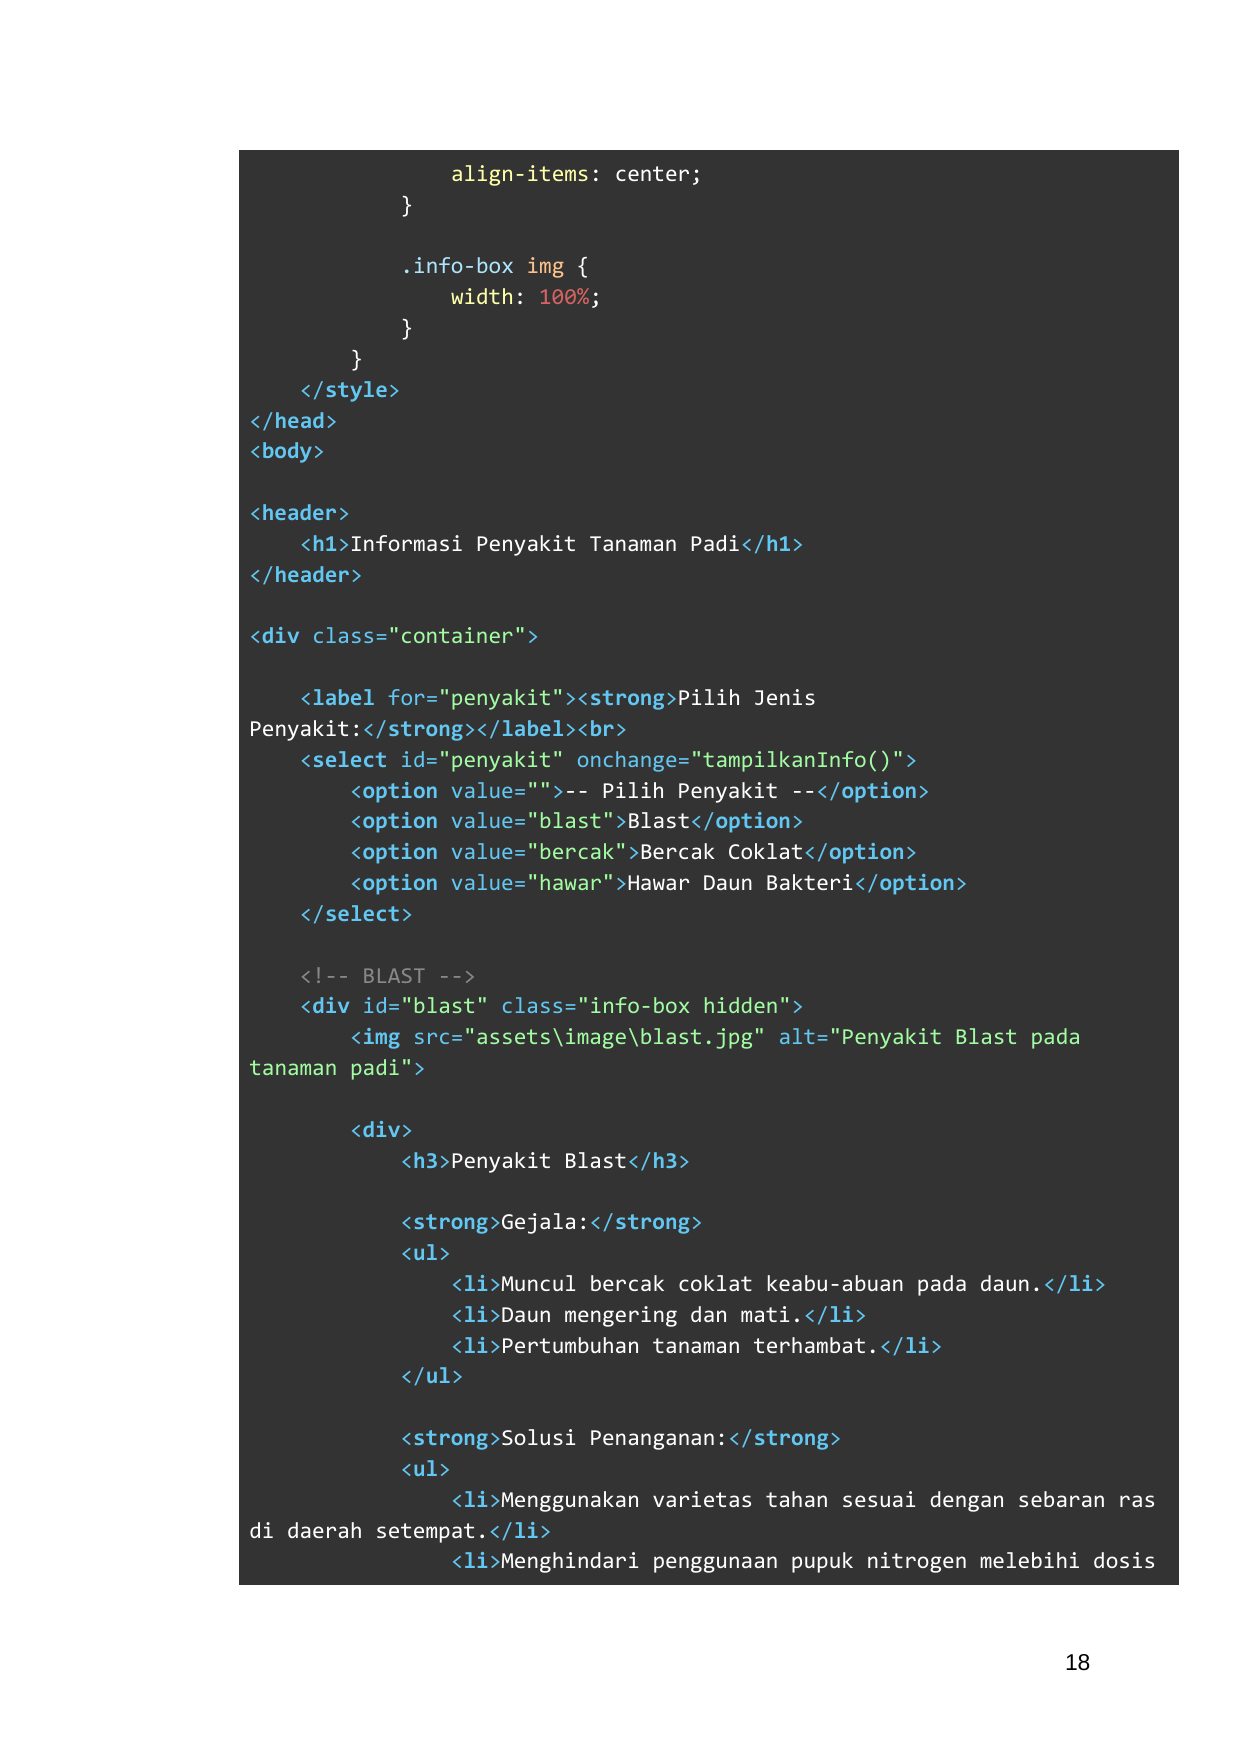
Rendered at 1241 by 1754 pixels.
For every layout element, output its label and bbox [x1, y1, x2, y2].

table_header [239, 150, 1179, 1585]
